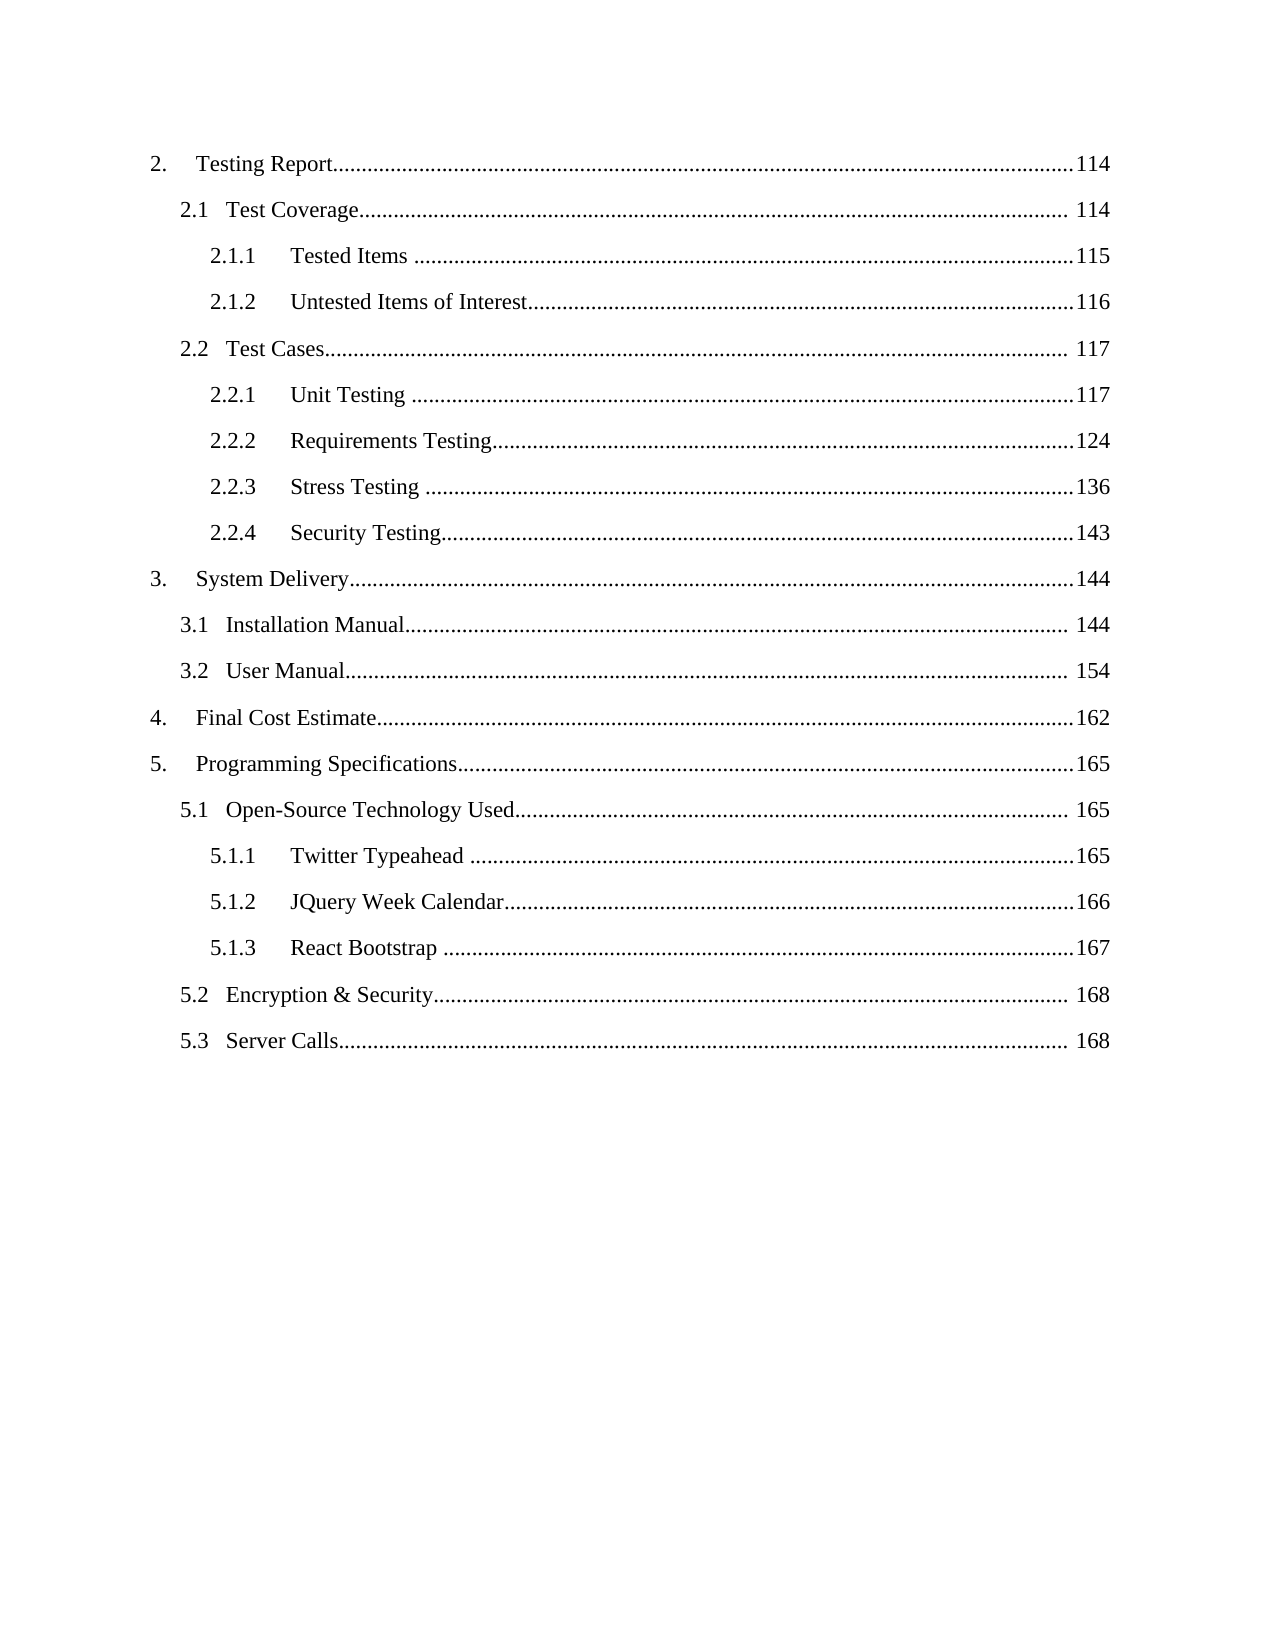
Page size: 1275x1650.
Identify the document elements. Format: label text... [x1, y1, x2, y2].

text 2.2.2 Requirements Testing 124 [210, 427, 1125, 453]
text 2.1.1 Tested Items 115 [210, 242, 1125, 269]
text 5.1.3 React Bootstrap 167 [210, 934, 1125, 961]
text 2.2.1 Unit Testing 117 [210, 381, 1125, 407]
text 2.1 Test Coverage 114 [180, 196, 1125, 222]
text 5.2 Encryption & Security 168 [180, 981, 1125, 1007]
text 2. Testing Report 114 [150, 150, 1125, 176]
text 5.1 Open-Source Technology Used 165 [180, 796, 1125, 822]
text 2.2.3 Stress Testing 136 [210, 473, 1125, 499]
text 5.3 Server Calls 168 [180, 1027, 1125, 1053]
text 5.1.1 Twitter Typeahead 165 [210, 842, 1125, 868]
text 3. System Delivery 144 [150, 565, 1125, 592]
text 5.1.2 JQuery Week Calendar 166 [210, 888, 1125, 915]
text 2.2 Test Cases 117 [180, 334, 1125, 361]
text 4. Final Cost Estimate 162 [150, 704, 1125, 730]
text 2.1.2 Untested Items of Interest 116 [210, 288, 1125, 315]
text 5. Programming Specifications 165 [150, 750, 1125, 776]
text 2.2.4 Security Testing 143 [210, 519, 1125, 546]
text 3.1 Installation Manual 144 [180, 611, 1125, 638]
text 3.2 User Manual 154 [180, 658, 1125, 684]
